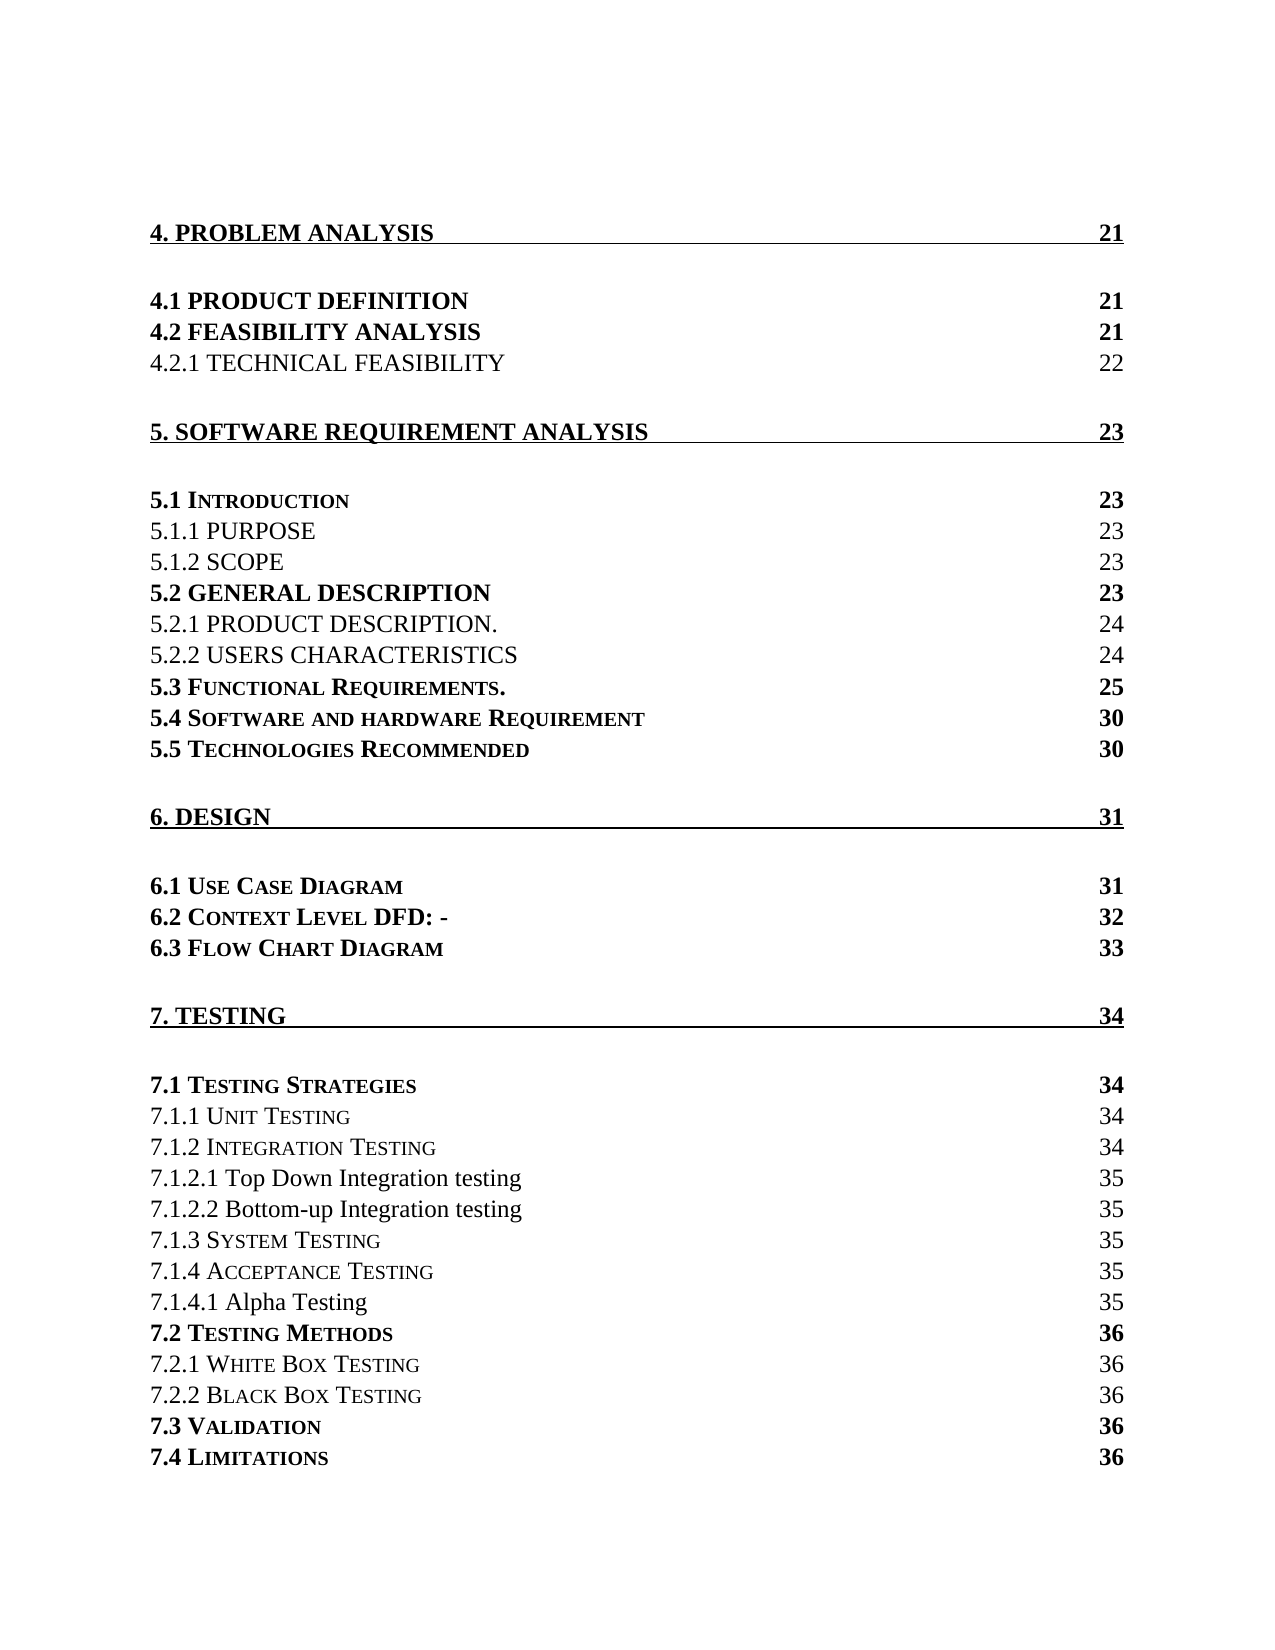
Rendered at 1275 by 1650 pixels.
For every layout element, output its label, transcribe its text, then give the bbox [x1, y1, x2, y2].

text 7.1.2.1 Top Down Integration testing 35 [150, 1163, 1125, 1192]
text 7.1.3 System Testing 35 [150, 1225, 1125, 1254]
text 7.1.1 Unit Testing 34 [150, 1101, 1125, 1130]
text 5.2 GENERAL DESCRIPTION 23 [150, 578, 1125, 607]
text 7.3 Validation 36 [150, 1411, 1125, 1440]
text 4.2 FEASIBILITY ANALYSIS 21 [150, 317, 1125, 346]
text 6.1 Use Case Diagram 31 [150, 871, 1125, 899]
text 7. TESTING 34 [150, 1001, 1125, 1030]
text 7.2.2 Black Box Testing 36 [150, 1380, 1125, 1409]
text 5.1.2 SCOPE 23 [150, 547, 1125, 576]
text 4.1 PRODUCT DEFINITION 21 [150, 286, 1125, 315]
text 5.2.2 USERS CHARACTERISTICS 24 [150, 641, 1125, 669]
text 7.2 Testing Methods 36 [150, 1318, 1125, 1347]
text 5.3 Functional Requirements. 25 [150, 672, 1125, 700]
text 7.2.1 White Box Testing 36 [150, 1349, 1125, 1378]
text 7.1.2.2 Bottom-up Integration testing 35 [150, 1194, 1125, 1223]
text 5.2.1 PRODUCT DESCRIPTION. 24 [150, 609, 1125, 638]
text 4. PROBLEM ANALYSIS 21 [150, 218, 1125, 246]
text 7.4 Limitations 36 [150, 1442, 1125, 1471]
text 6. DESIGN 31 [150, 802, 1125, 831]
text 5.5 Technologies Recommended 30 [150, 734, 1125, 762]
text 5. Software Requirement Analysis 23 [150, 417, 1125, 446]
text 6.2 Context Level DFD: - 32 [448, 902, 1125, 931]
text 7.1.4 Acceptance Testing 35 [150, 1256, 1125, 1285]
text 6.3 Flow Chart Diagram 33 [150, 933, 1125, 962]
text 7.1.4.1 Alpha Testing 35 [150, 1287, 1125, 1316]
text 7.1.2 Integration Testing 34 [150, 1132, 1125, 1161]
text 7.1 Testing Strategies 34 [150, 1070, 1125, 1099]
text 4.2.1 TECHNICAL FEASIBILITY 22 [150, 348, 1125, 377]
text 5.1 Introduction 23 [150, 485, 1125, 514]
text 5.1.1 PURPOSE 23 [150, 516, 1125, 545]
text 5.4 Software and hardware Requirement 30 [150, 703, 1125, 731]
